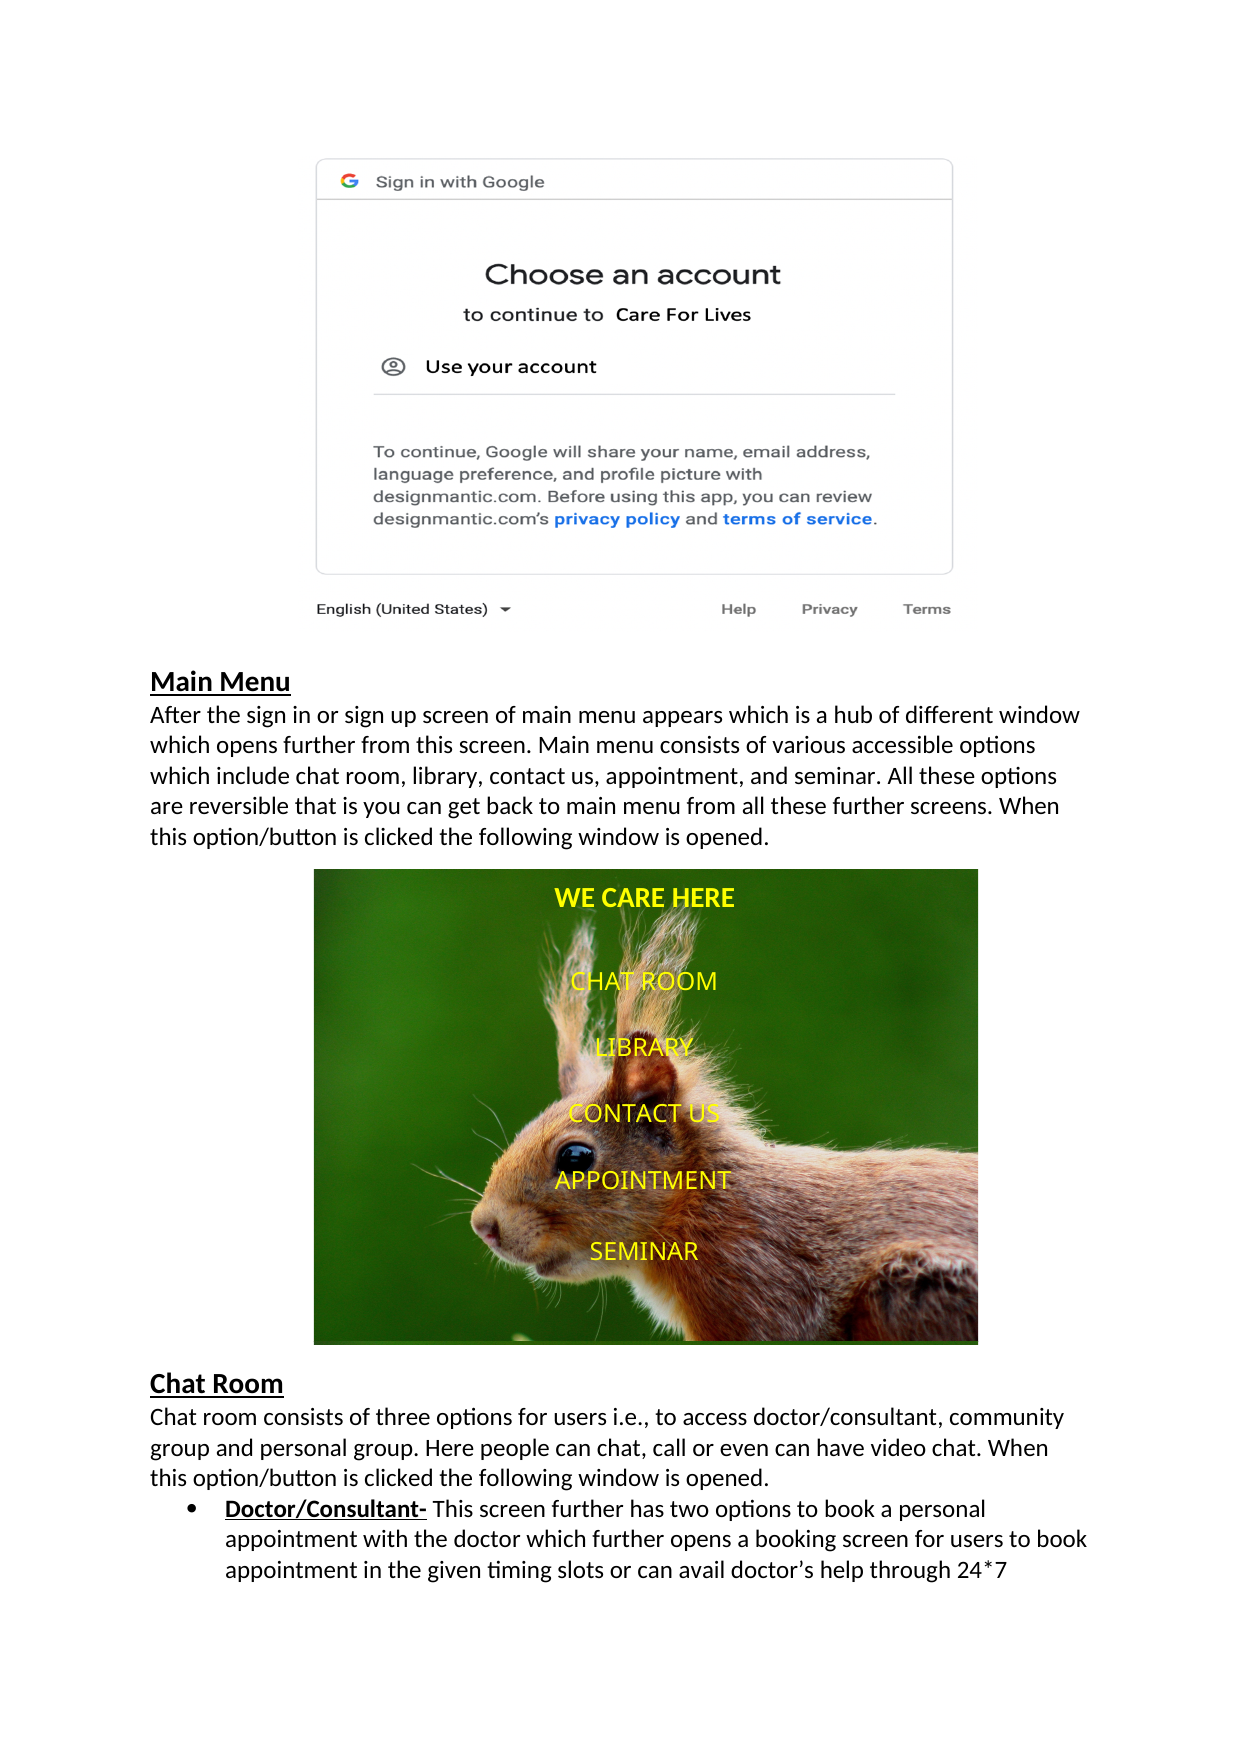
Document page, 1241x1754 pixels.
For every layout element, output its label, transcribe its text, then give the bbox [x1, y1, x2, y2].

text Chat room consists of three options for users i.e., to access doctor/consultant, community group and personal group. Here people can chat, call or even can have video chat. When this option/button is clicked the following window is opened. [150, 1401, 1090, 1493]
text Chat Room [150, 1366, 1090, 1401]
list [187, 1493, 1090, 1584]
text After the sign in or sign up screen of main menu appears which is a hub of different window which opens further from this screen. Main menu consists of various accessible options which include chat room, library, contact us, appointment, and seminar. All these options are reversible that is you can get back to main menu from all these further screens. When this option/button is clicked the following window is opened. [150, 699, 1090, 852]
picture [262, 150, 979, 633]
text Main Menu [150, 663, 1090, 699]
picture [313, 869, 979, 1345]
